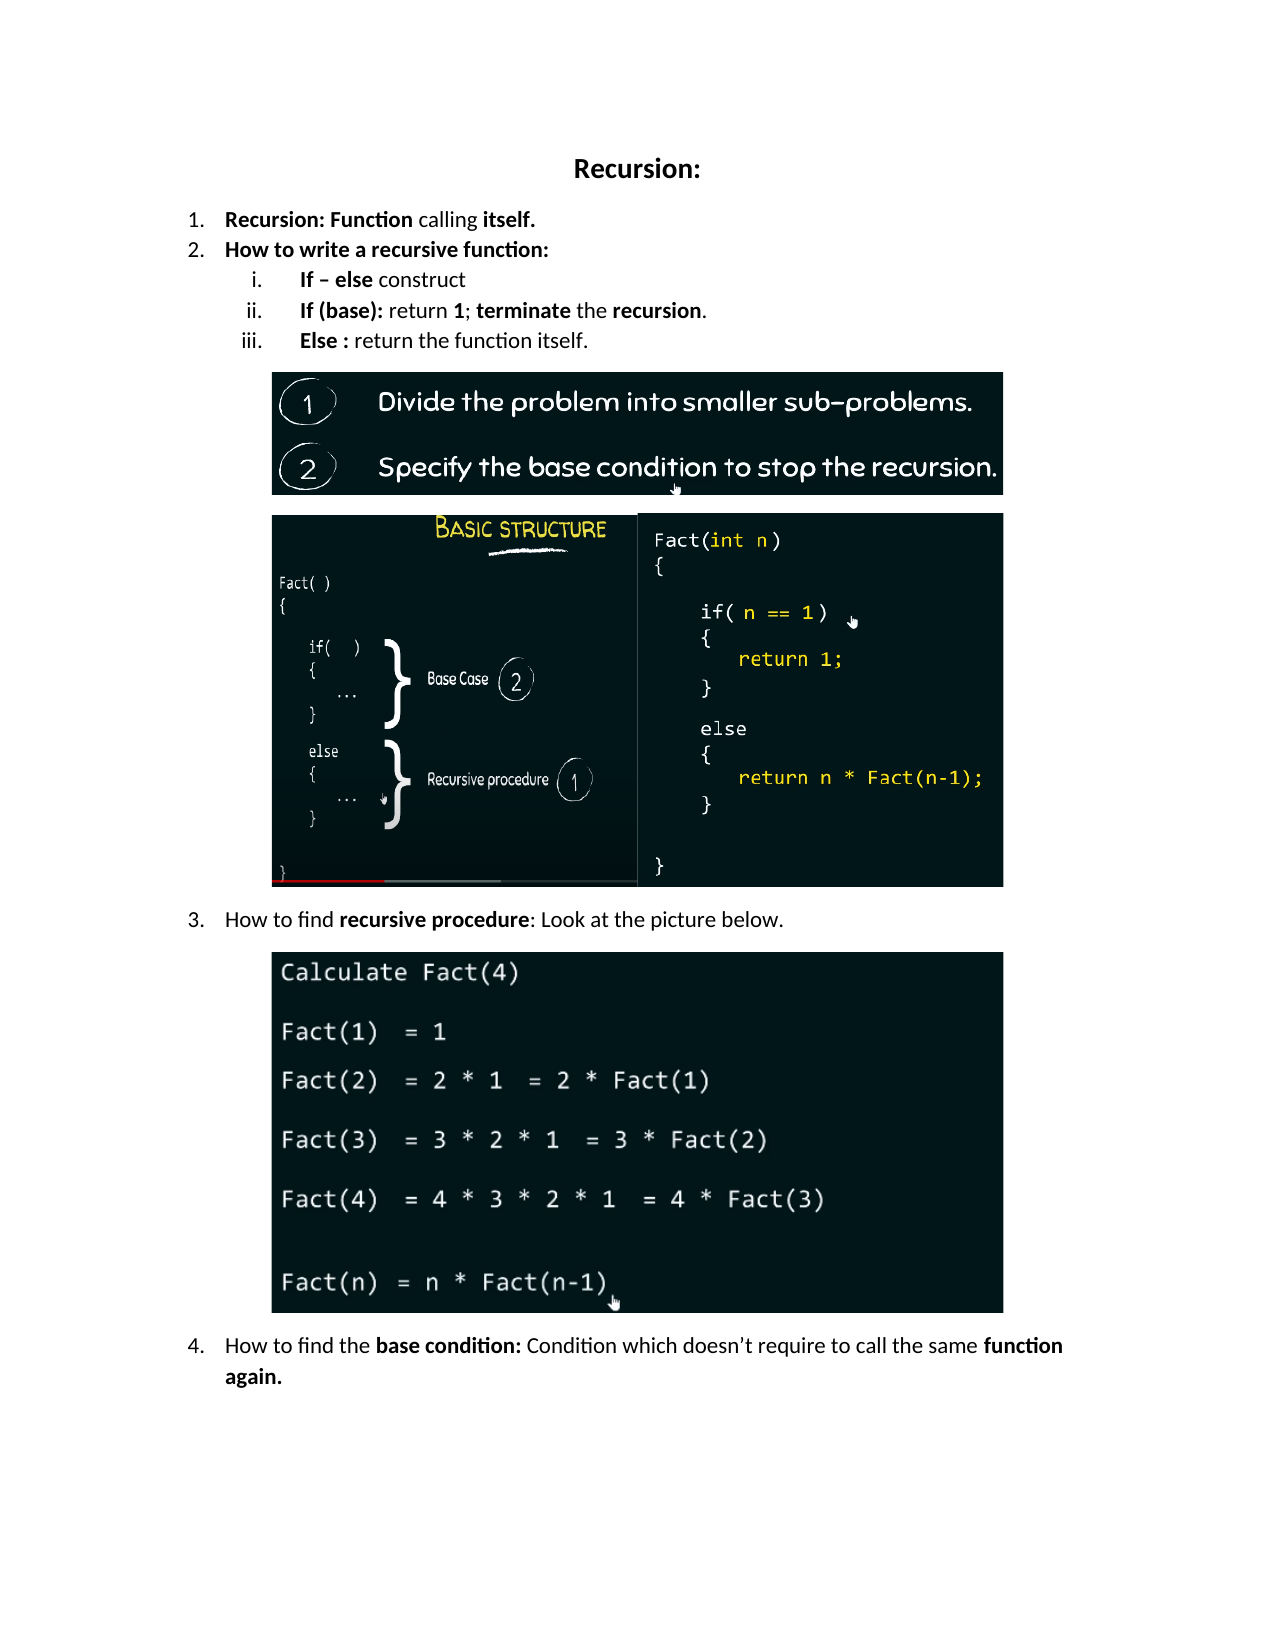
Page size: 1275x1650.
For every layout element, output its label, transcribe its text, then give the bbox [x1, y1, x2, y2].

list How to find recursive procedure: Look at the picture below. [187, 905, 1125, 933]
list Else : return the function itself. [262, 326, 1125, 354]
list Recursion: Function calling itself. [187, 205, 1125, 233]
list How to write a recursive function: [187, 235, 1125, 263]
picture [271, 952, 1004, 1313]
list If (base): return 1; terminate the recursion. [262, 296, 1125, 324]
list If – else construct [262, 266, 1125, 293]
text Recursion: [150, 150, 1125, 186]
picture [271, 513, 1004, 887]
list How to find the base condition: Condition which doesn’t require to call the same function again. [187, 1332, 1125, 1390]
picture [271, 372, 1004, 495]
